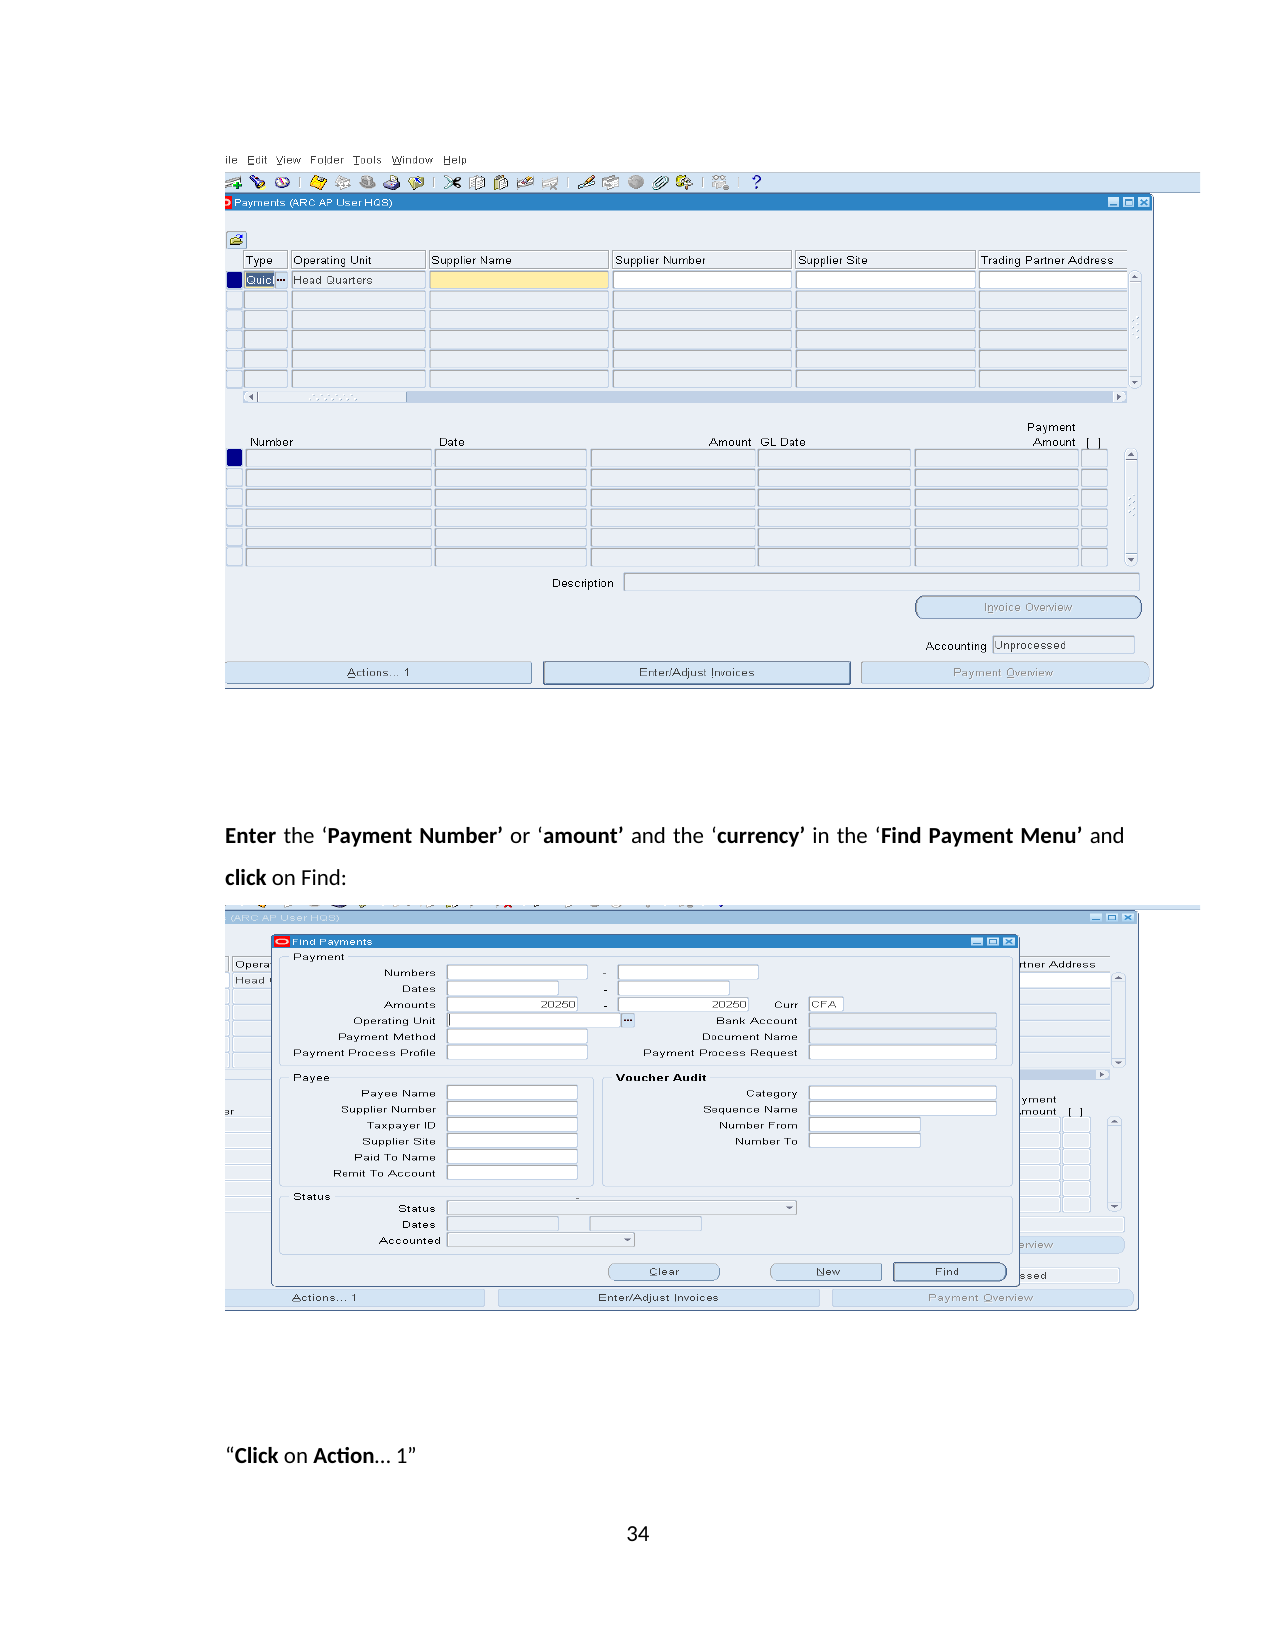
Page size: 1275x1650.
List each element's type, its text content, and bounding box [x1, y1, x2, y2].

list Enter the ‘Payment Number’ or ‘amount’ and the ‘currency’ in the ‘Find Payment Menu’ and click on Find: [225, 822, 1125, 892]
picture [225, 150, 1200, 766]
list “Click on Action… 1” [225, 1428, 1125, 1469]
picture [225, 905, 1200, 1428]
